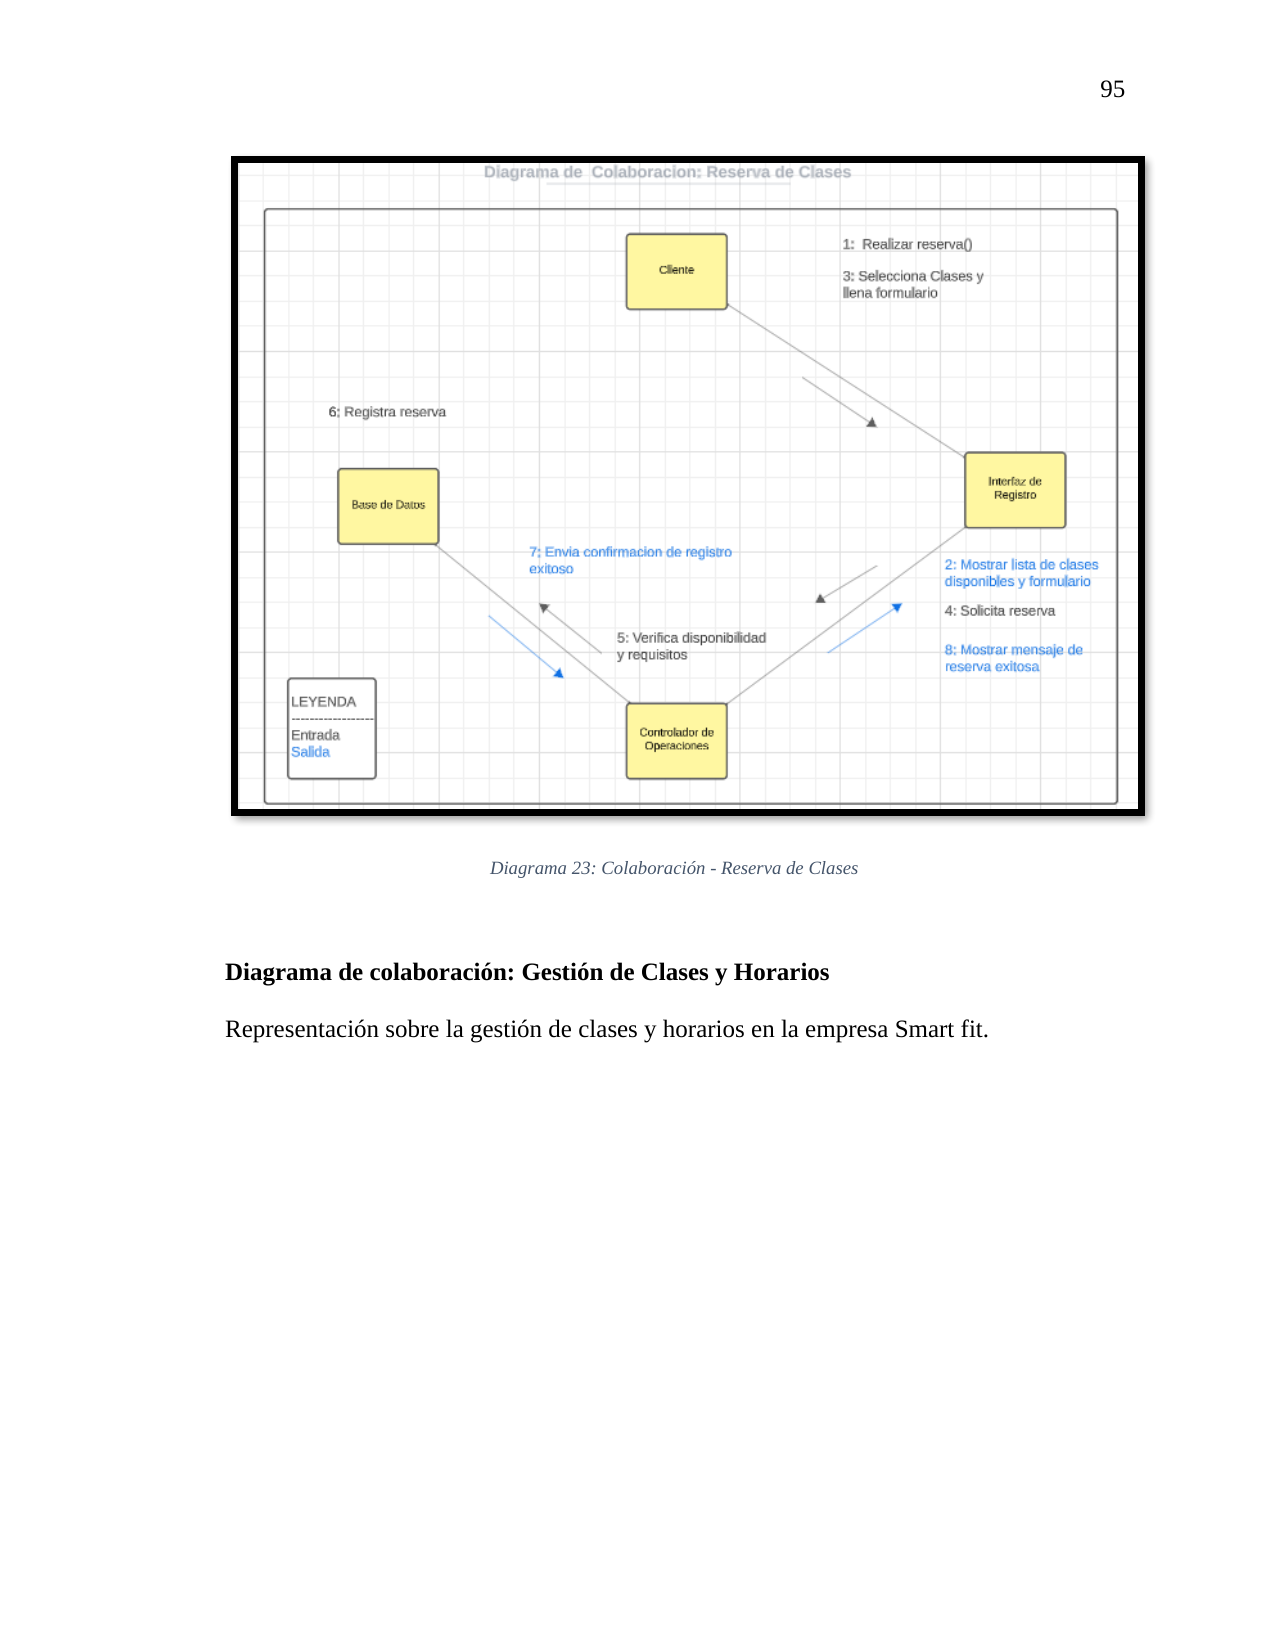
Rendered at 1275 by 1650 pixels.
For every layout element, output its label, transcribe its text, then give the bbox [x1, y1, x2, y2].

text Diagrama de colaboración: Gestión de Clases y Horarios [150, 957, 1125, 986]
text Representación sobre la gestión de clases y horarios en la empresa Smart fit. [150, 1014, 1125, 1043]
picture [238, 163, 1138, 809]
text Diagrama 23: Colaboración - Reserva de Clases [150, 857, 1125, 878]
